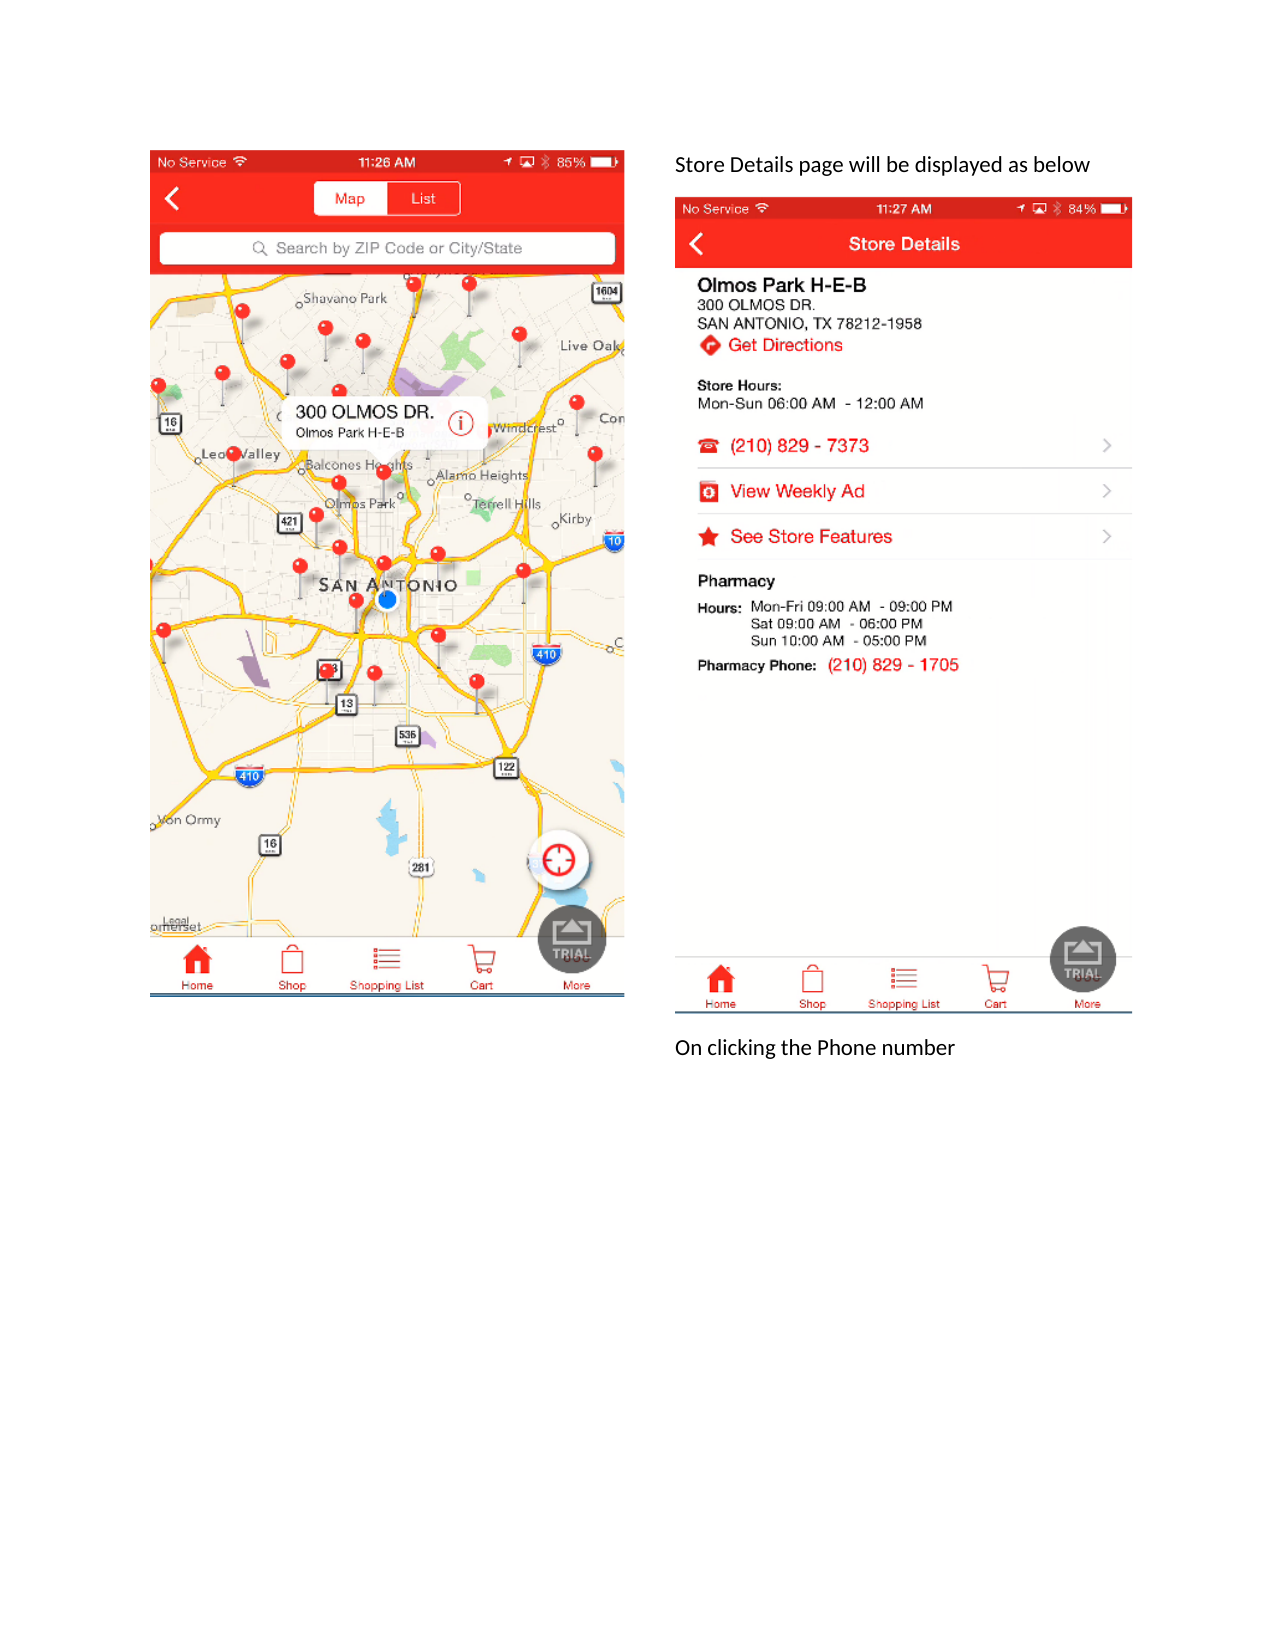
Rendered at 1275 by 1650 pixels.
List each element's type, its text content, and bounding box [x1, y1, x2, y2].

text On clicking the Phone number [675, 1033, 1125, 1061]
text Store Details page will be displayed as below [675, 150, 1125, 178]
picture [150, 150, 625, 997]
picture [675, 196, 1133, 1014]
